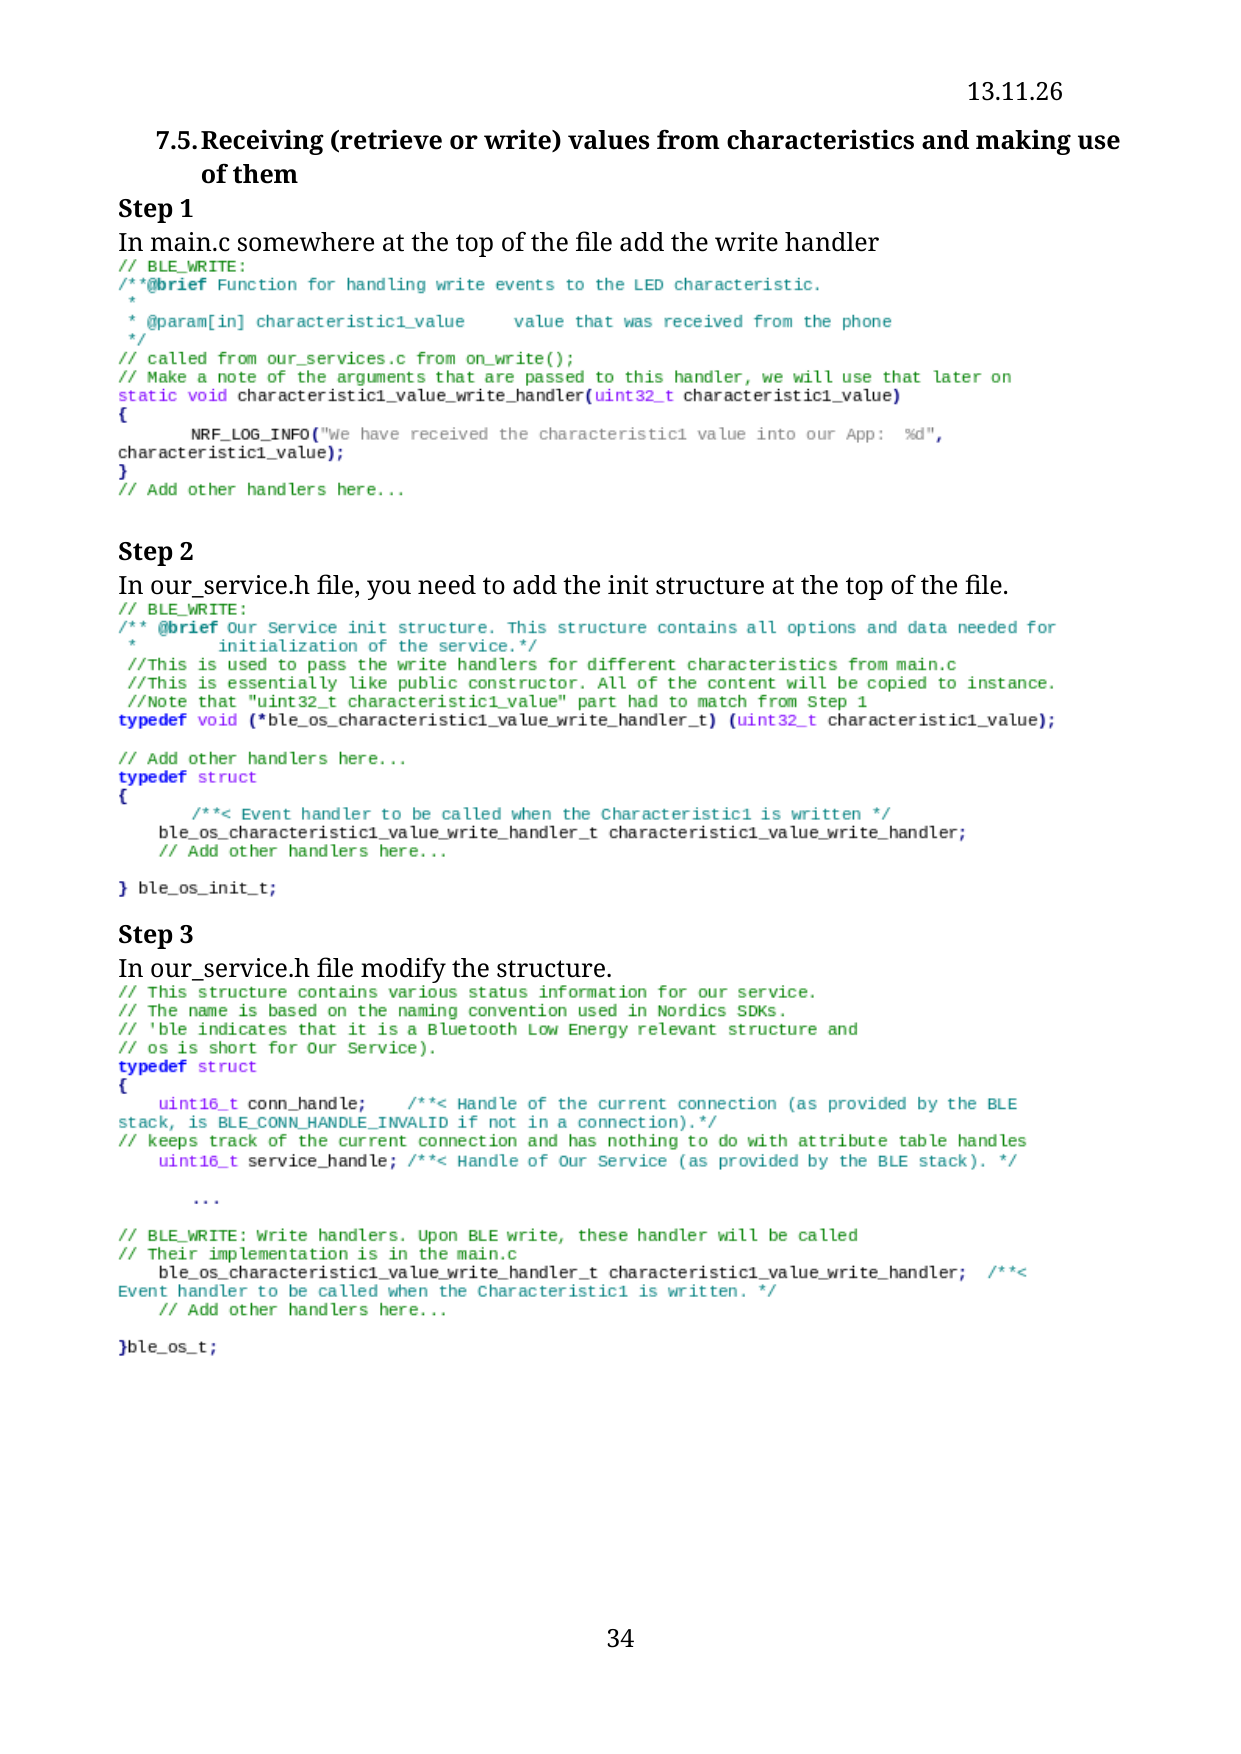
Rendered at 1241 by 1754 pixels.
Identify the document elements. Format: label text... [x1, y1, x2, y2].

text In our_service.h file, you need to add the init structure at the top of the file. [118, 568, 1122, 602]
text Step 3 [118, 916, 1122, 951]
text Step 1 [118, 190, 1122, 224]
subtitle Receiving (retrieve or write) values from characteristics and making use of them [156, 122, 1122, 190]
text Step 2 [118, 534, 1122, 568]
text In main.c somewhere at the top of the file add the write handler [118, 224, 1122, 258]
text In our_service.h file modify the structure. [118, 951, 1122, 984]
